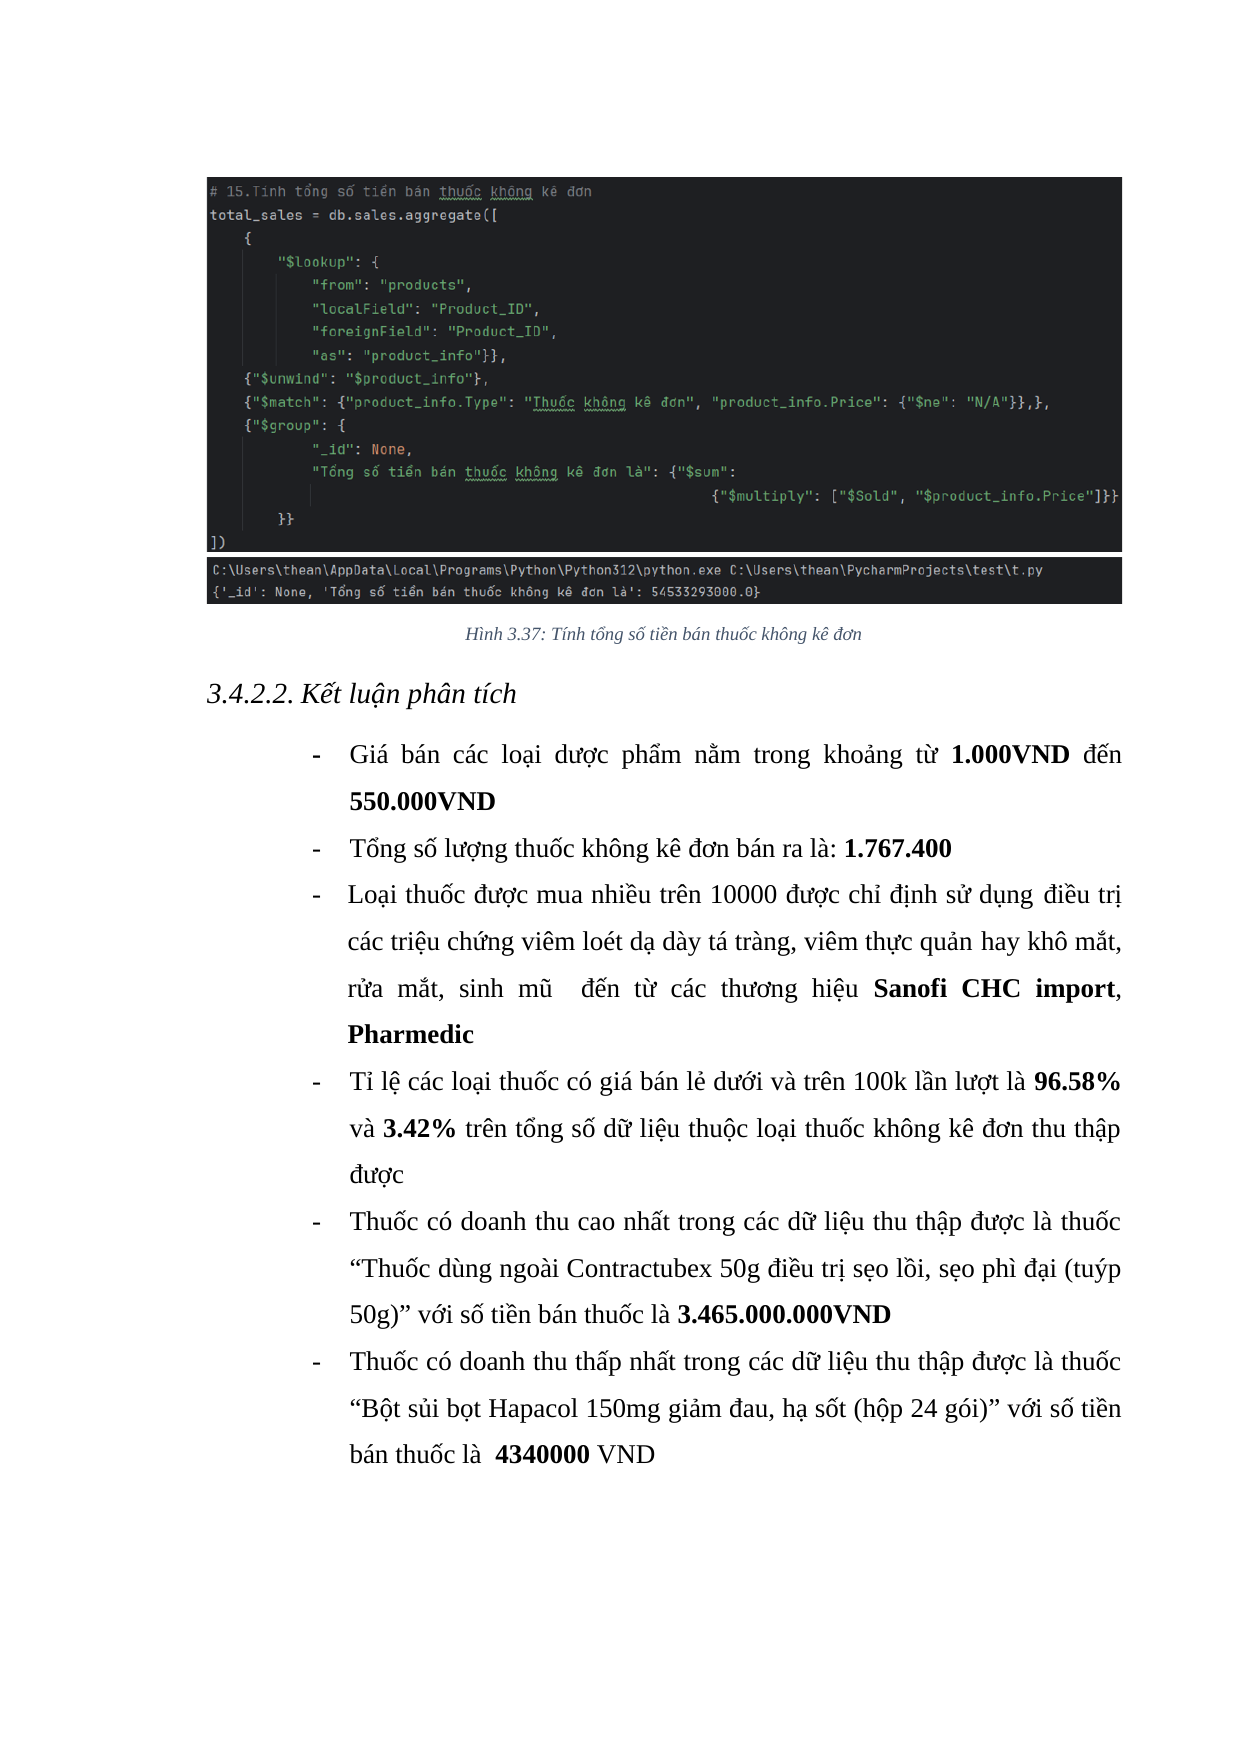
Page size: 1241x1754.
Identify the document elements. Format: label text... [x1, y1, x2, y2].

picture [206, 177, 1123, 604]
list Thuốc có doanh thu thấp nhất trong các dữ liệu thu thập được là thuốc “Bột sủi bọt Hapacol 150mg giảm đau, hạ sốt (hộp 24 gói)” với số tiền bán thuốc là 4340000 VND [312, 1345, 1122, 1470]
list Loại thuốc được mua nhiều trên 10000 được chỉ định sử dụng điều trị các triệu chứng viêm loét dạ dày tá tràng, viêm thực quản hay khô mắt, rửa mắt, sinh mũ đến từ các thương hiệu Sanofi CHC import, Pharmedic [312, 878, 1122, 1050]
subtitle Kết luận phân tích [207, 676, 1122, 709]
list Tỉ lệ các loại thuốc có giá bán lẻ dưới và trên 100k lần lượt là 96.58% và 3.42% trên tổng số dữ liệu thuộc loại thuốc không kê đơn thu thập được [312, 1065, 1122, 1190]
list Giá bán các loại dược phẩm nằm trong khoảng từ 1.000VND đến 550.000VND [312, 738, 1122, 816]
list Thuốc có doanh thu cao nhất trong các dữ liệu thu thập được là thuốc “Thuốc dùng ngoài Contractubex 50g điều trị sẹo lồi, sẹo phì đại (tuýp 50g)” với số tiền bán thuốc là 3.465.000.000VND [312, 1205, 1122, 1330]
list Tổng số lượng thuốc không kê đơn bán ra là: 1.767.400 [312, 832, 1122, 863]
